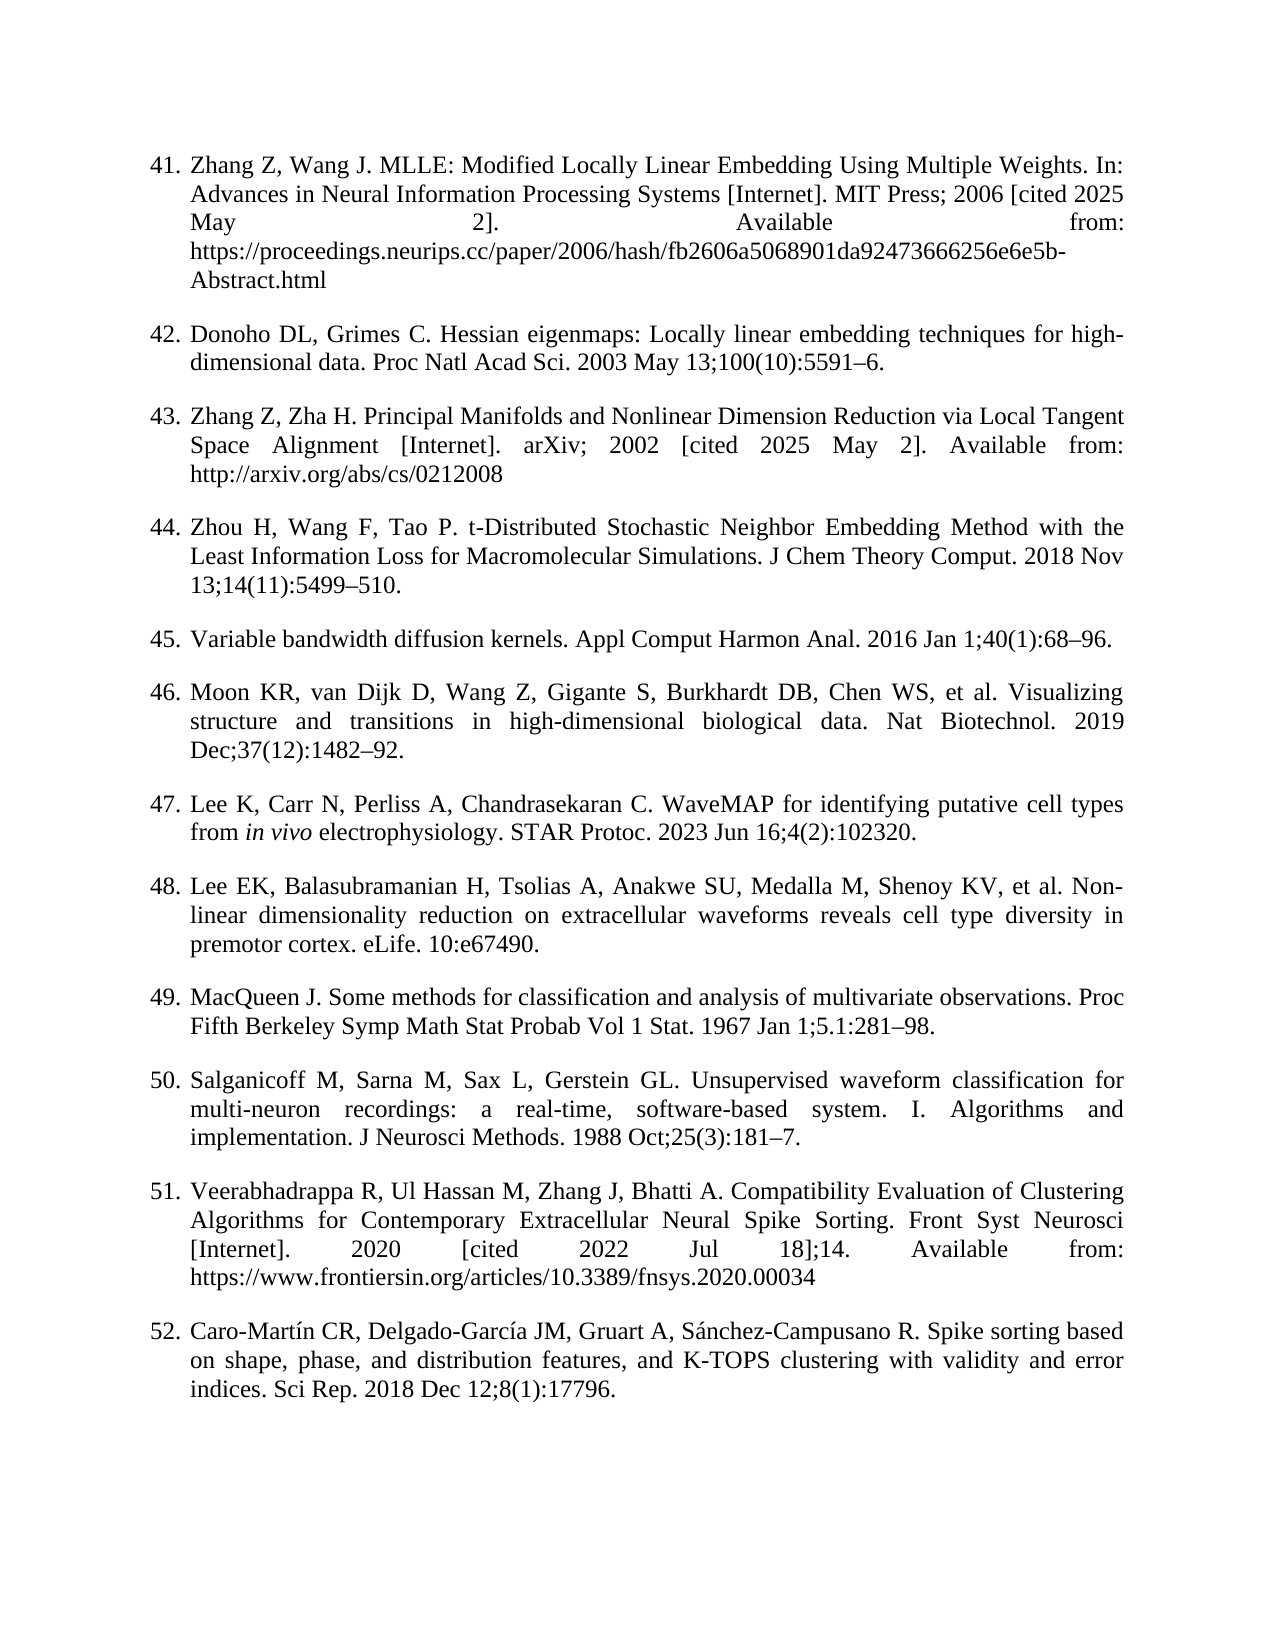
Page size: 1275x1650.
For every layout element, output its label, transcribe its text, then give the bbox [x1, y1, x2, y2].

text 46. Moon KR, van Dijk D, Wang Z, Gigante S, Burkhardt DB, Chen WS, et al. Visualizing structure and transitions in high-dimensional biological data. Nat Biotechnol. 2019 Dec;37(12):1482–92. [150, 677, 1125, 764]
text 48. Lee EK, Balasubramanian H, Tsolias A, Anakwe SU, Medalla M, Shenoy KV, et al. Non-linear dimensionality reduction on extracellular waveforms reveals cell type diversity in premotor cortex. eLife. 10:e67490. [150, 871, 1125, 957]
text 45. Variable bandwidth diffusion kernels. Appl Comput Harmon Anal. 2016 Jan 1;40(1):68–96. [150, 624, 1125, 652]
text 47. Lee K, Carr N, Perliss A, Chandrasekaran C. WaveMAP for identifying putative cell types from in vivo electrophysiology. STAR Protoc. 2023 Jun 16;4(2):102320. [150, 789, 1125, 846]
text 52. Caro-Martín CR, Delgado-García JM, Gruart A, Sánchez-Campusano R. Spike sorting based on shape, phase, and distribution features, and K-TOPS clustering with validity and error indices. Sci Rep. 2018 Dec 12;8(1):17796. [150, 1316, 1125, 1402]
text 49. MacQueen J. Some methods for classification and analysis of multivariate observations. Proc Fifth Berkeley Symp Math Stat Probab Vol 1 Stat. 1967 Jan 1;5.1:281–98. [150, 982, 1125, 1040]
text 41. Zhang Z, Wang J. MLLE: Modified Locally Linear Embedding Using Multiple Weights. In: Advances in Neural Information Processing Systems [Internet]. MIT Press; 2006 [cited 2025 May 2]. Available from: https://proceedings.neurips.cc/paper/2006/hash/fb2606a5068901da92473666256e6e5b-Abstract.html [150, 150, 1125, 294]
text 50. Salganicoff M, Sarna M, Sax L, Gerstein GL. Unsupervised waveform classification for multi-neuron recordings: a real-time, software-based system. I. Algorithms and implementation. J Neurosci Methods. 1988 Oct;25(3):181–7. [150, 1065, 1125, 1151]
text 51. Veerabhadrappa R, Ul Hassan M, Zhang J, Bhatti A. Compatibility Evaluation of Clustering Algorithms for Contemporary Extracellular Neural Spike Sorting. Front Syst Neurosci [Internet]. 2020 [cited 2022 Jul 18];14. Available from: https://www.frontiersin.org/articles/10.3389/fnsys.2020.00034 [150, 1176, 1125, 1291]
text 43. Zhang Z, Zha H. Principal Manifolds and Nonlinear Dimension Reduction via Local Tangent Space Alignment [Internet]. arXiv; 2002 [cited 2025 May 2]. Available from: http://arxiv.org/abs/cs/0212008 [150, 401, 1125, 487]
text 42. Donoho DL, Grimes C. Hessian eigenmaps: Locally linear embedding techniques for high-dimensional data. Proc Natl Acad Sci. 2003 May 13;100(10):5591–6. [150, 319, 1125, 376]
text 44. Zhou H, Wang F, Tao P. t-Distributed Stochastic Neighbor Embedding Method with the Least Information Loss for Macromolecular Simulations. J Chem Theory Comput. 2018 Nov 13;14(11):5499–510. [150, 512, 1125, 599]
